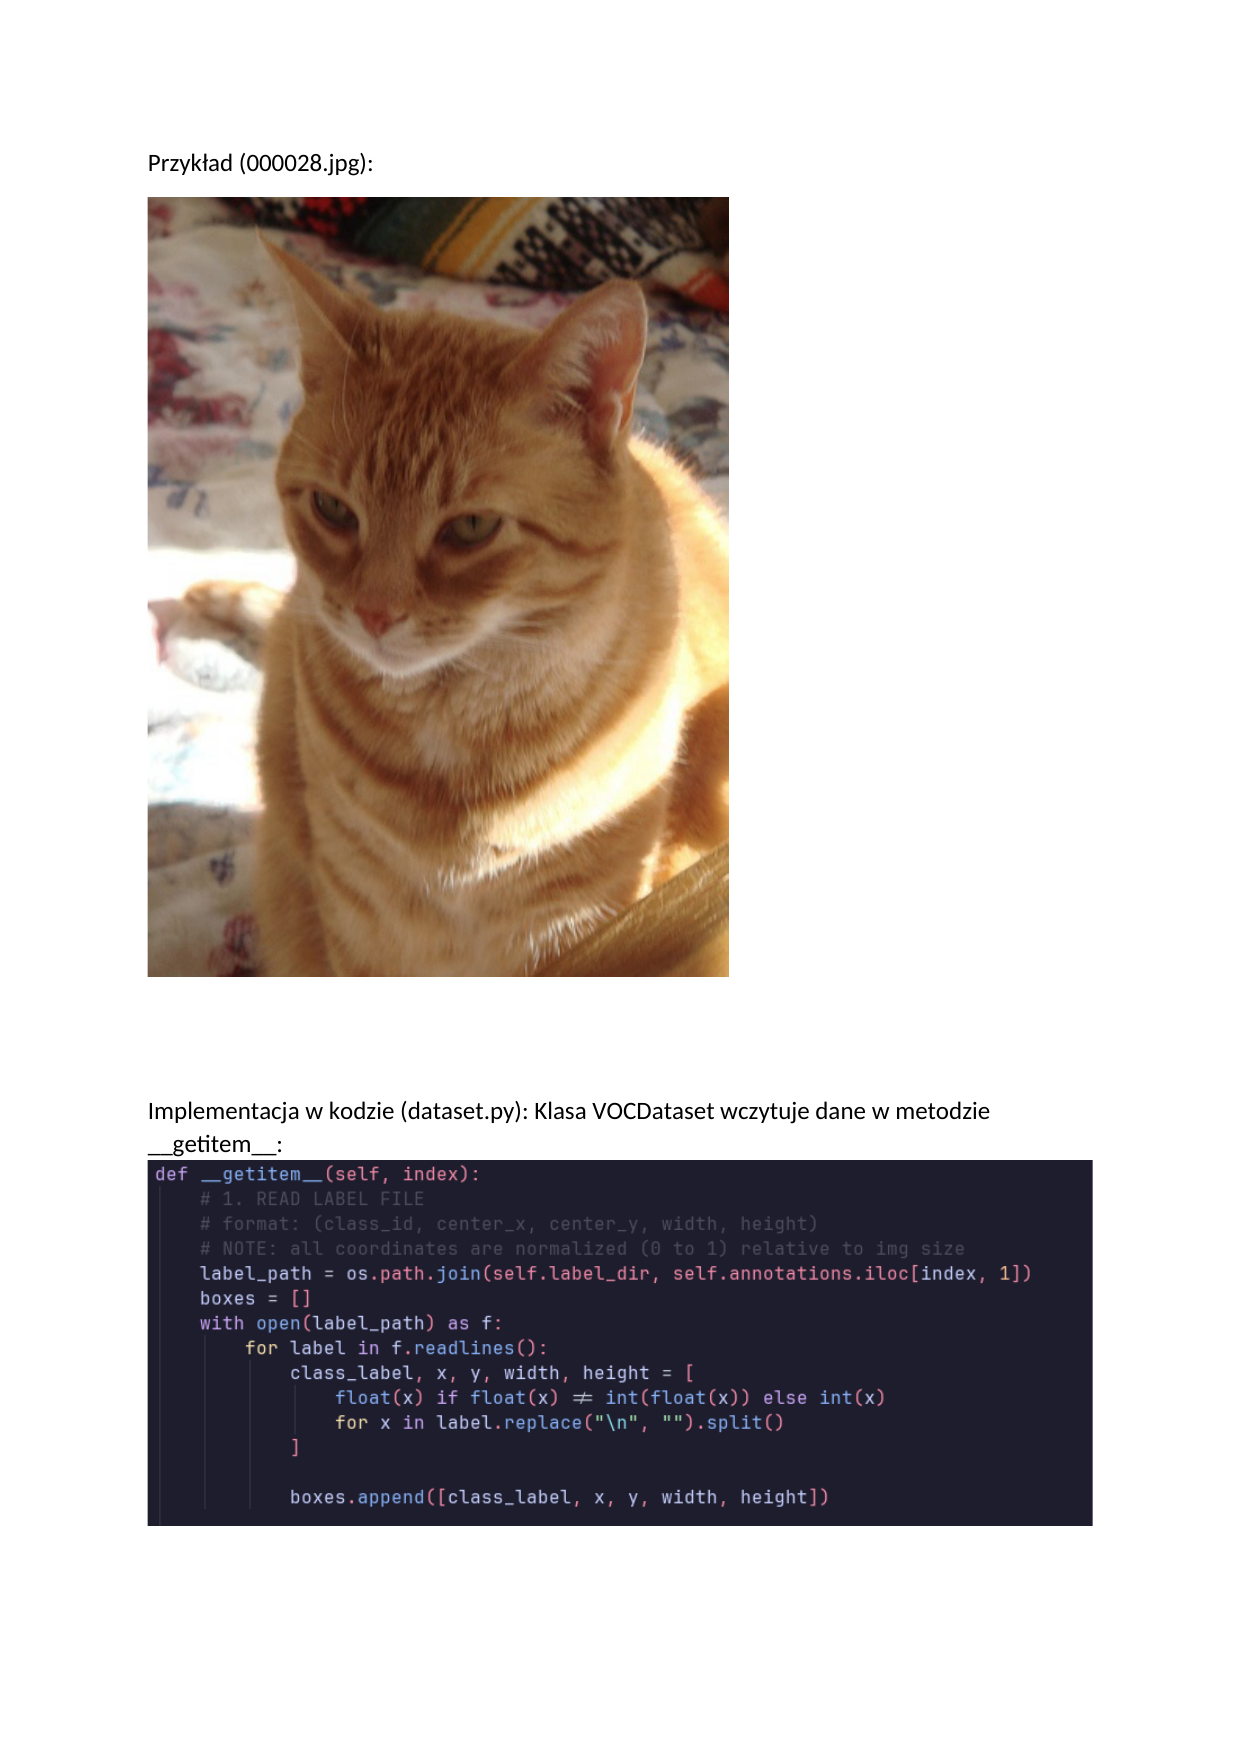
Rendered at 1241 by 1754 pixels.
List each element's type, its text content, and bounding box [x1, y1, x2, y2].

text Implementacja w kodzie (dataset.py): Klasa VOCDataset wczytuje dane w metodzie __getitem__: [148, 1095, 1093, 1160]
text Przykład (000028.jpg): [148, 148, 1093, 178]
picture [147, 197, 729, 977]
picture [147, 1160, 1093, 1526]
